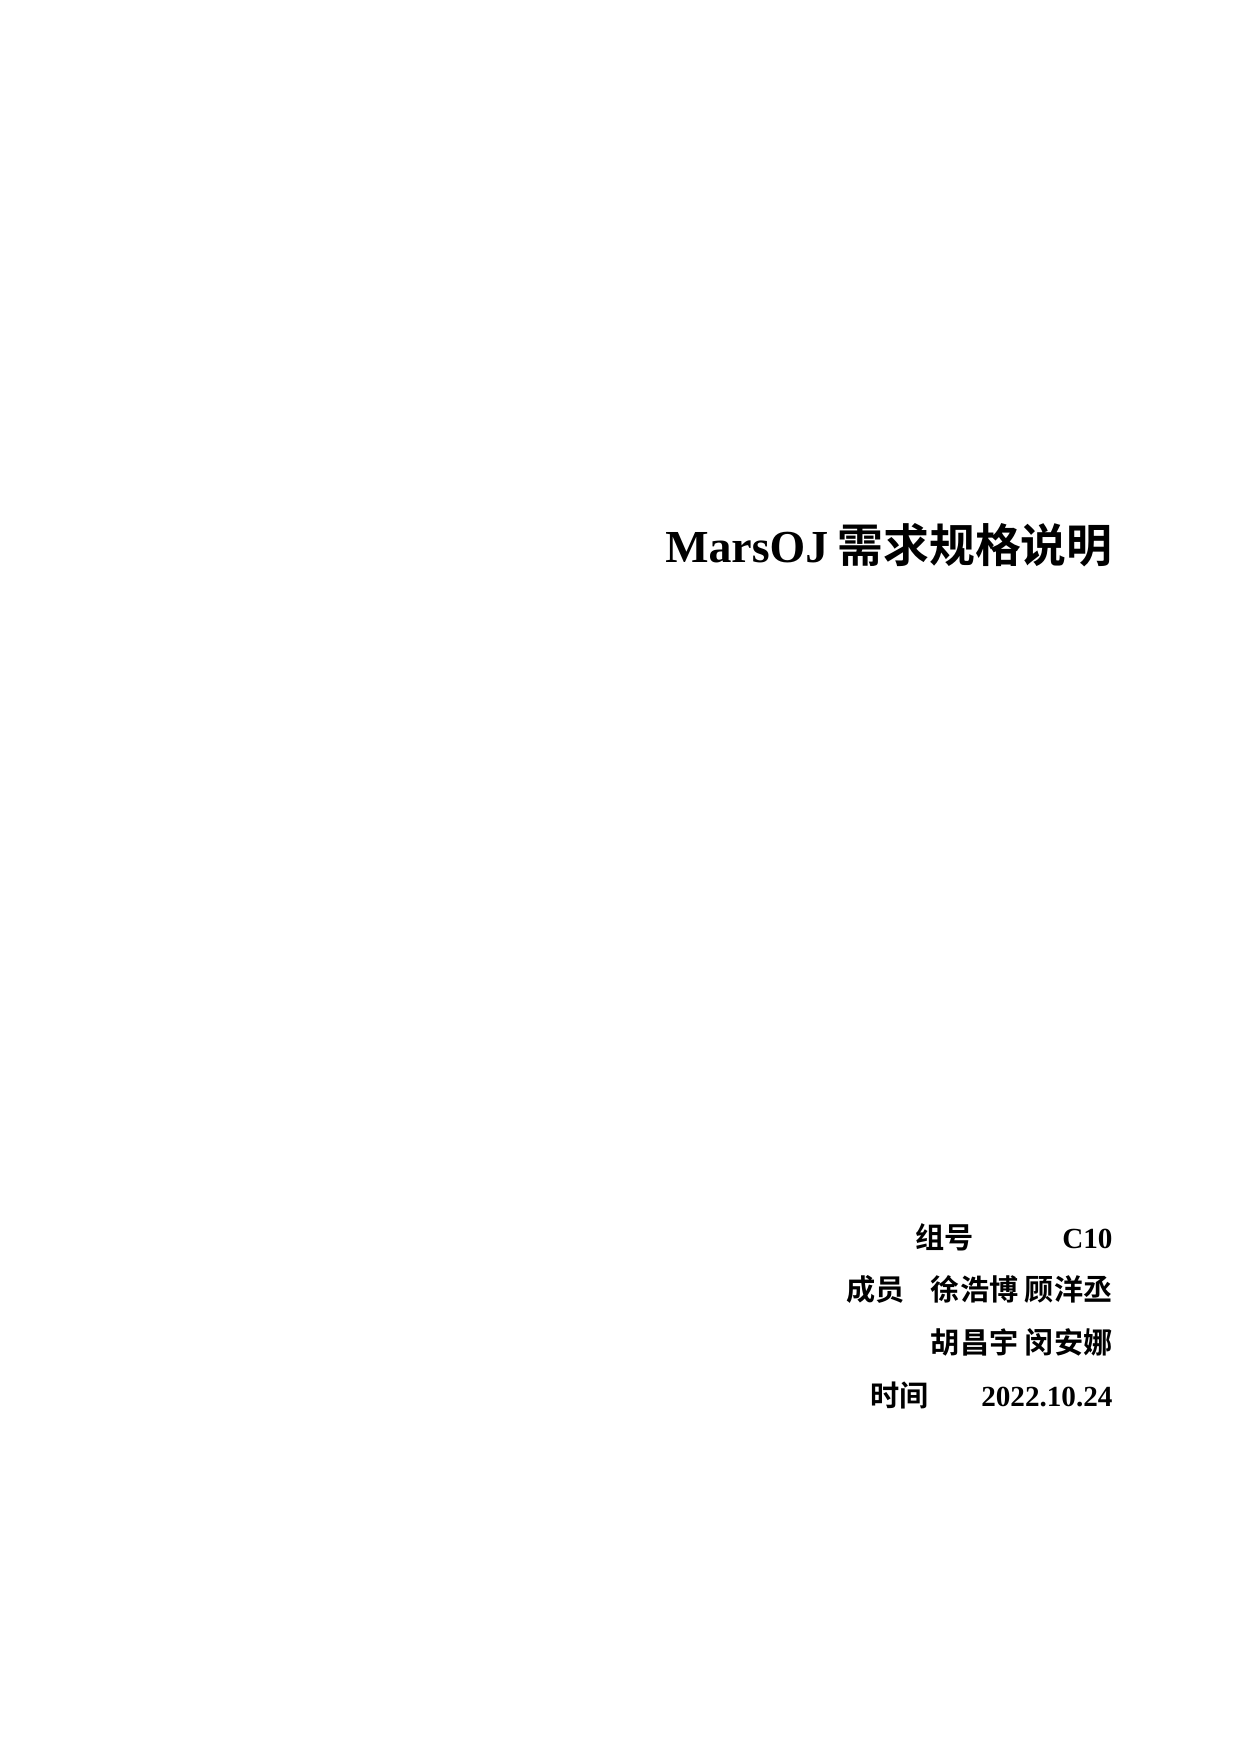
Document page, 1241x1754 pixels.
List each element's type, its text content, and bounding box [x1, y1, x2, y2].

text 成员 徐浩博 顾洋丞 [128, 1267, 1112, 1309]
text 时间 2022.10.24 [128, 1373, 1112, 1415]
text 组号 C10 [128, 1214, 1112, 1256]
text MarsOJ需求规格说明 [128, 509, 1112, 576]
text 胡昌宇 闵安娜 [128, 1320, 1112, 1362]
